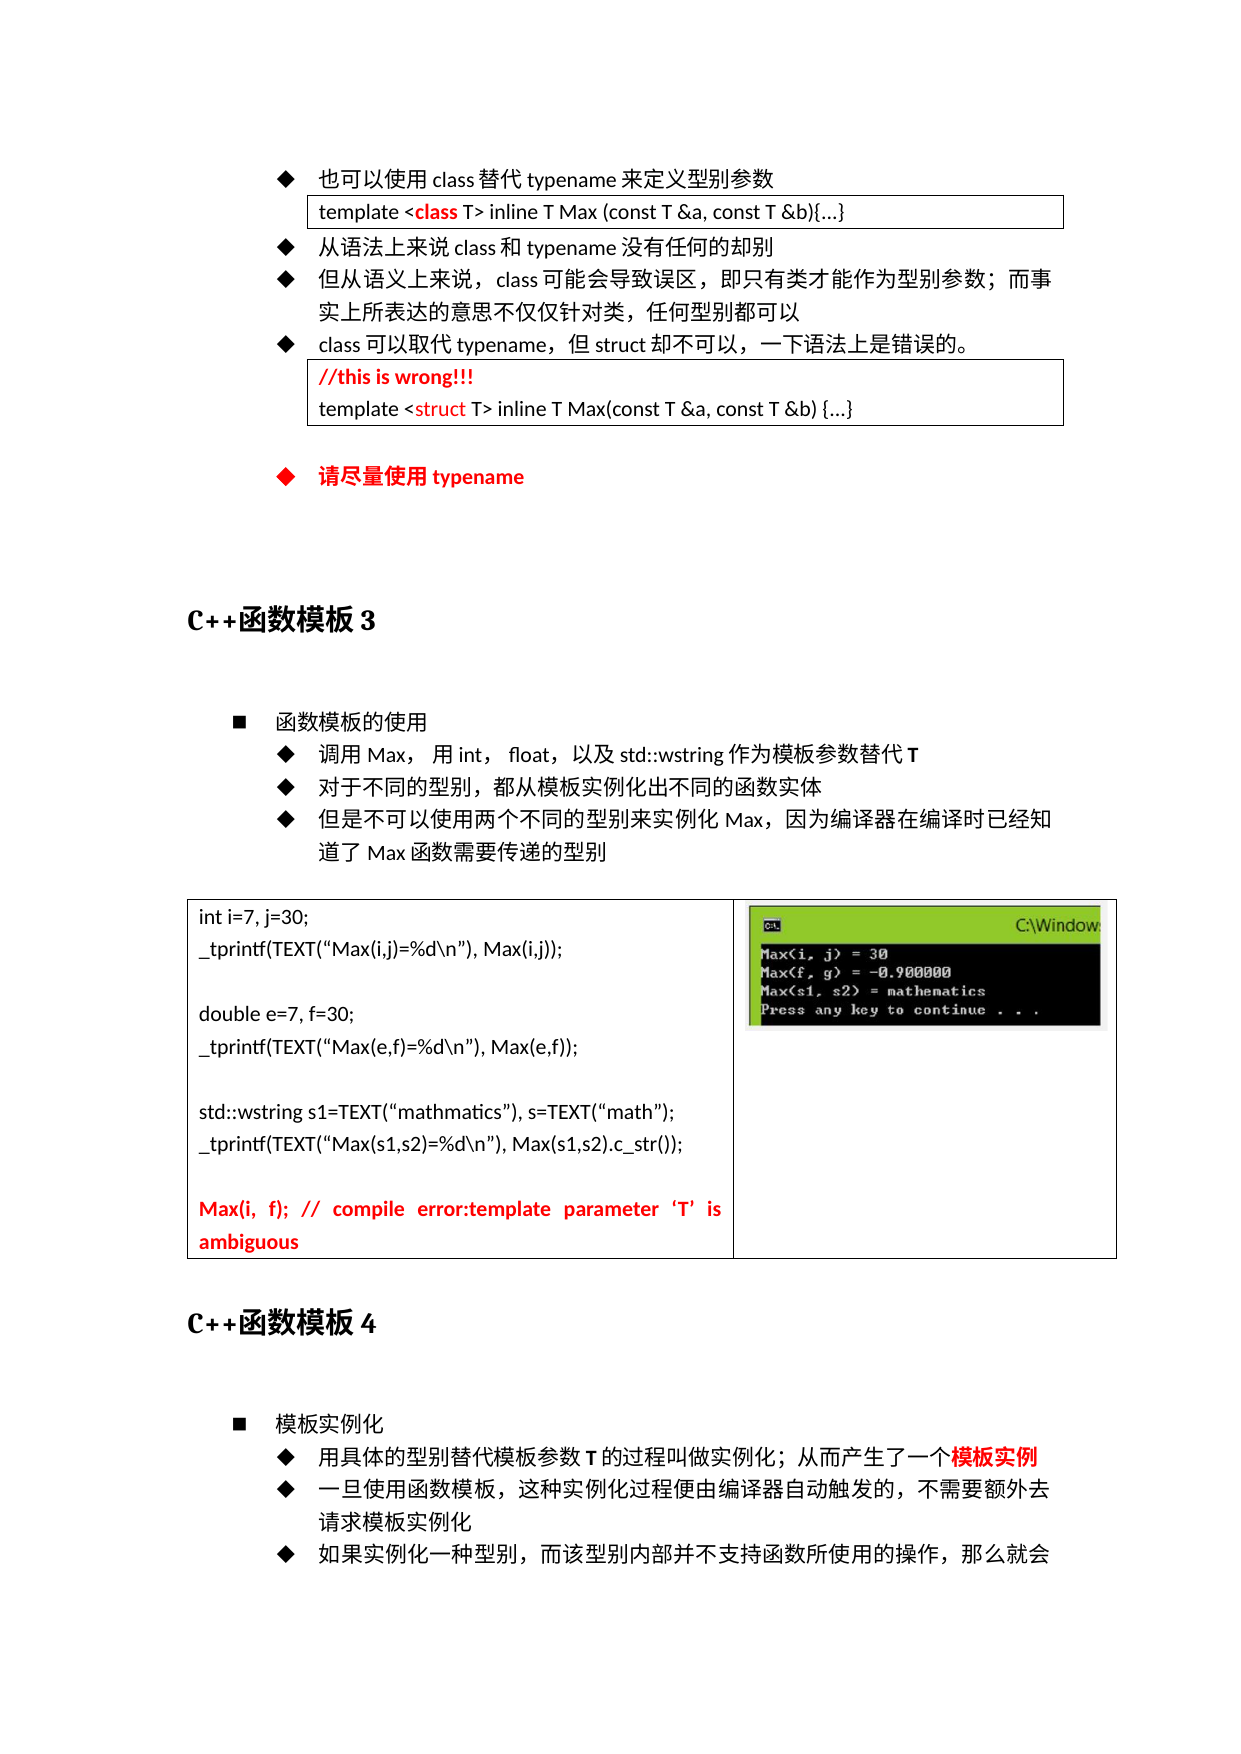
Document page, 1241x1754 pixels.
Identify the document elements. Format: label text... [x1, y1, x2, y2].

list 调用Max， 用int， float，以及std::wstring作为模板参数替代T [275, 737, 1053, 769]
table_header //this is wrong!!! template <struct T> inline T Max(const T &a, const T &b) {...} [308, 360, 1063, 425]
table_header template <class T> inline T Max (const T &a, const T &b){...} [308, 196, 1063, 228]
table_header int i=7, j=30; _tprintf(TEXT(“Max(i,j)=%d\n”), Max(i,j)); double e=7, f=30; _tprintf(TEXT(“Max(e,f)=%d\n”), Max(e,f)); std::wstring s1=TEXT(“mathmatics”), s=TEXT(“math”); _tprintf(TEXT(“Max(s1,s2)=%d\n”), Max(s1,s2).c_str()); Max(i, f); // compile error:template parameter ‘T’ is ambiguous [188, 900, 733, 1258]
list 请尽量使用typename [275, 459, 1053, 491]
list 模板实例化 [231, 1407, 1053, 1439]
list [275, 1537, 1053, 1569]
list 一旦使用函数模板，这种实例化过程便由编译器自动触发的，不需要额外去请求模板实例化 [275, 1472, 1053, 1537]
list 但从语义上来说，class可能会导致误区，即只有类才能作为型别参数；而事实上所表达的意思不仅仅针对类，任何型别都可以 [275, 262, 1053, 327]
list class可以取代typename，但struct却不可以，一下语法上是错误的。 [275, 327, 1053, 359]
subtitle C++函数模板3 [187, 585, 1053, 650]
list 用具体的型别替代模板参数T的过程叫做实例化；从而产生了一个模板实例 [275, 1439, 1053, 1472]
list 对于不同的型别，都从模板实例化出不同的函数实体 [275, 769, 1053, 802]
list 函数模板的使用 [231, 704, 1053, 737]
list 从语法上来说class和typename没有任何的却别 [275, 229, 1053, 262]
list 但是不可以使用两个不同的型别来实例化Max，因为编译器在编译时已经知道了Max函数需要传递的型别 [275, 802, 1053, 867]
subtitle C++函数模板4 [187, 1288, 1053, 1353]
table_header [734, 900, 1116, 1258]
picture [745, 900, 1108, 1031]
list 也可以使用class替代typename来定义型别参数 [275, 162, 1053, 194]
